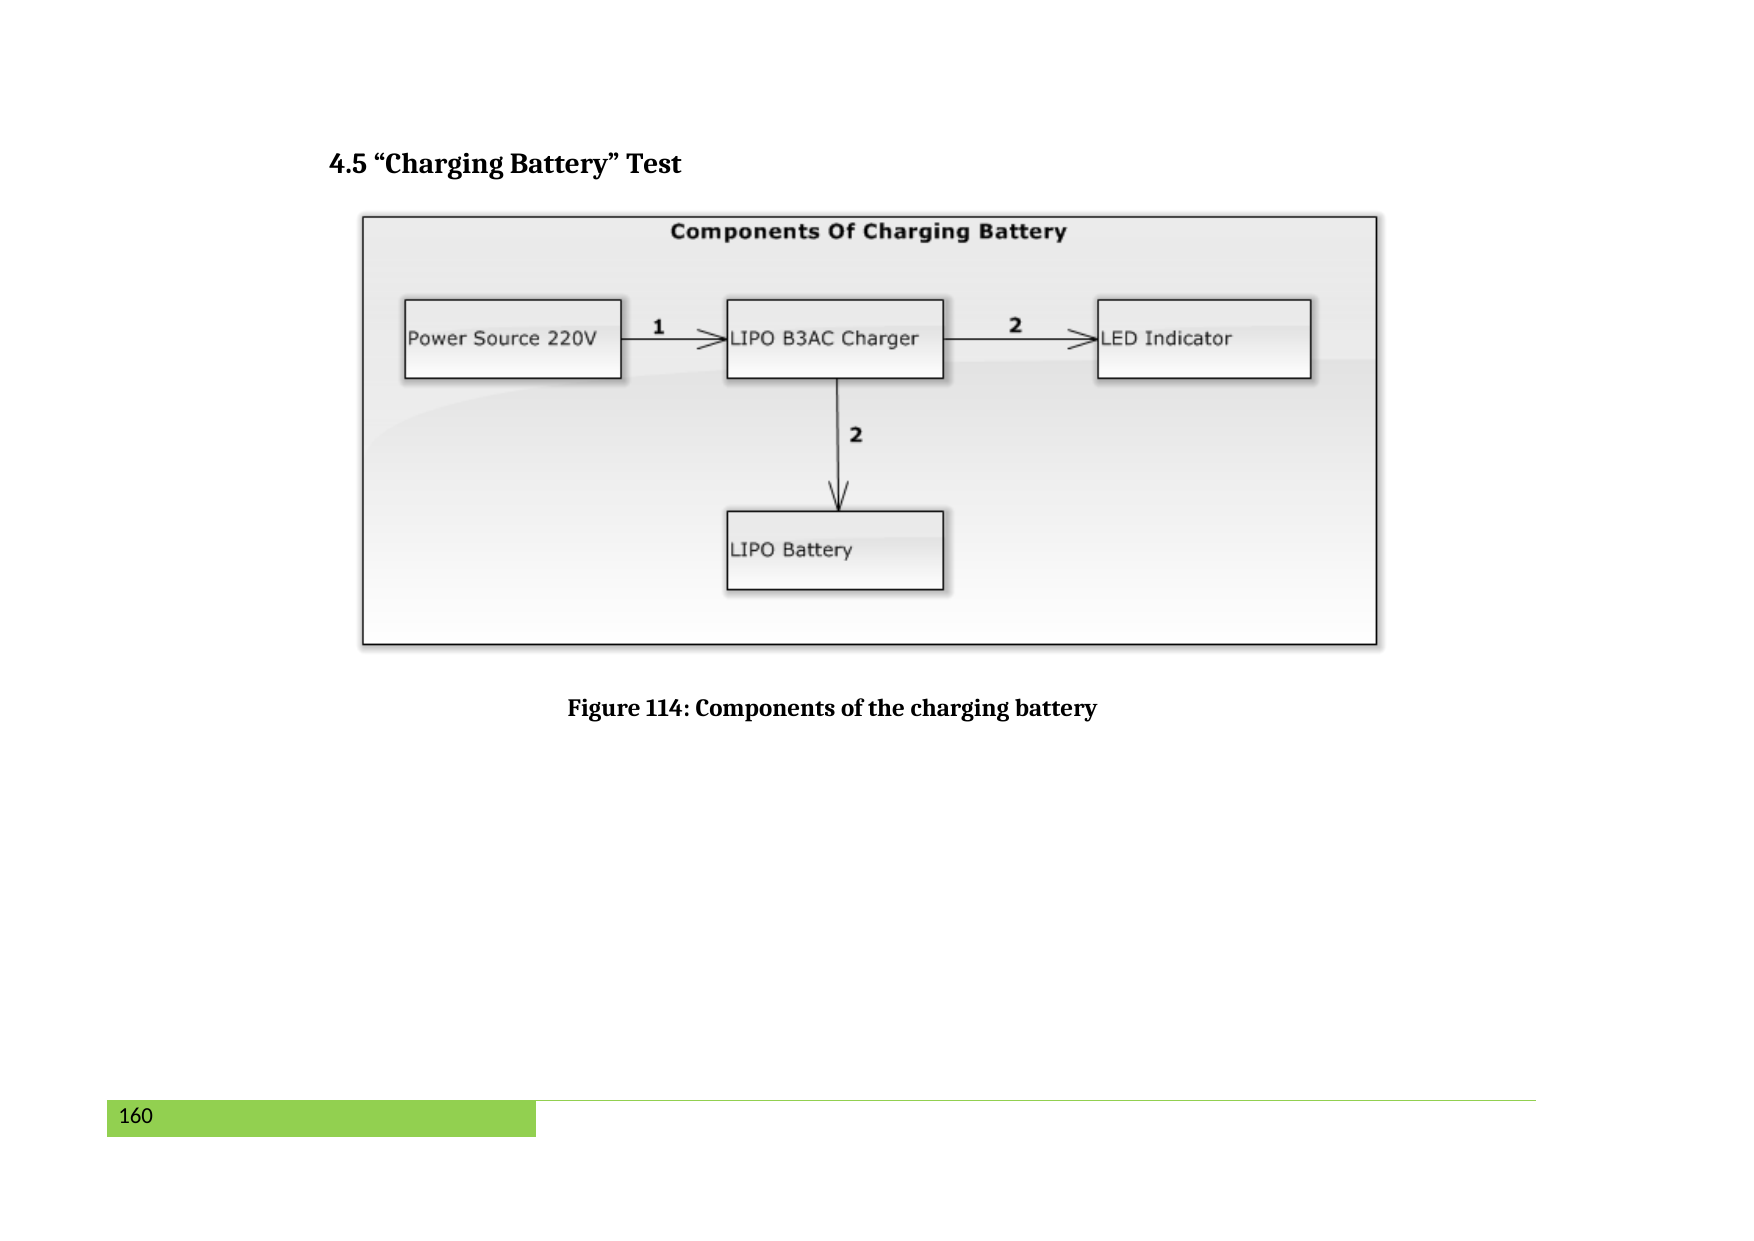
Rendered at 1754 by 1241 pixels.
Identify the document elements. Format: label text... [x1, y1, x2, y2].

picture [339, 193, 1401, 669]
subtitle 4.5 “Charging Battery” Test [329, 148, 1547, 181]
text Figure 114: Components of the charging battery [118, 694, 1547, 722]
